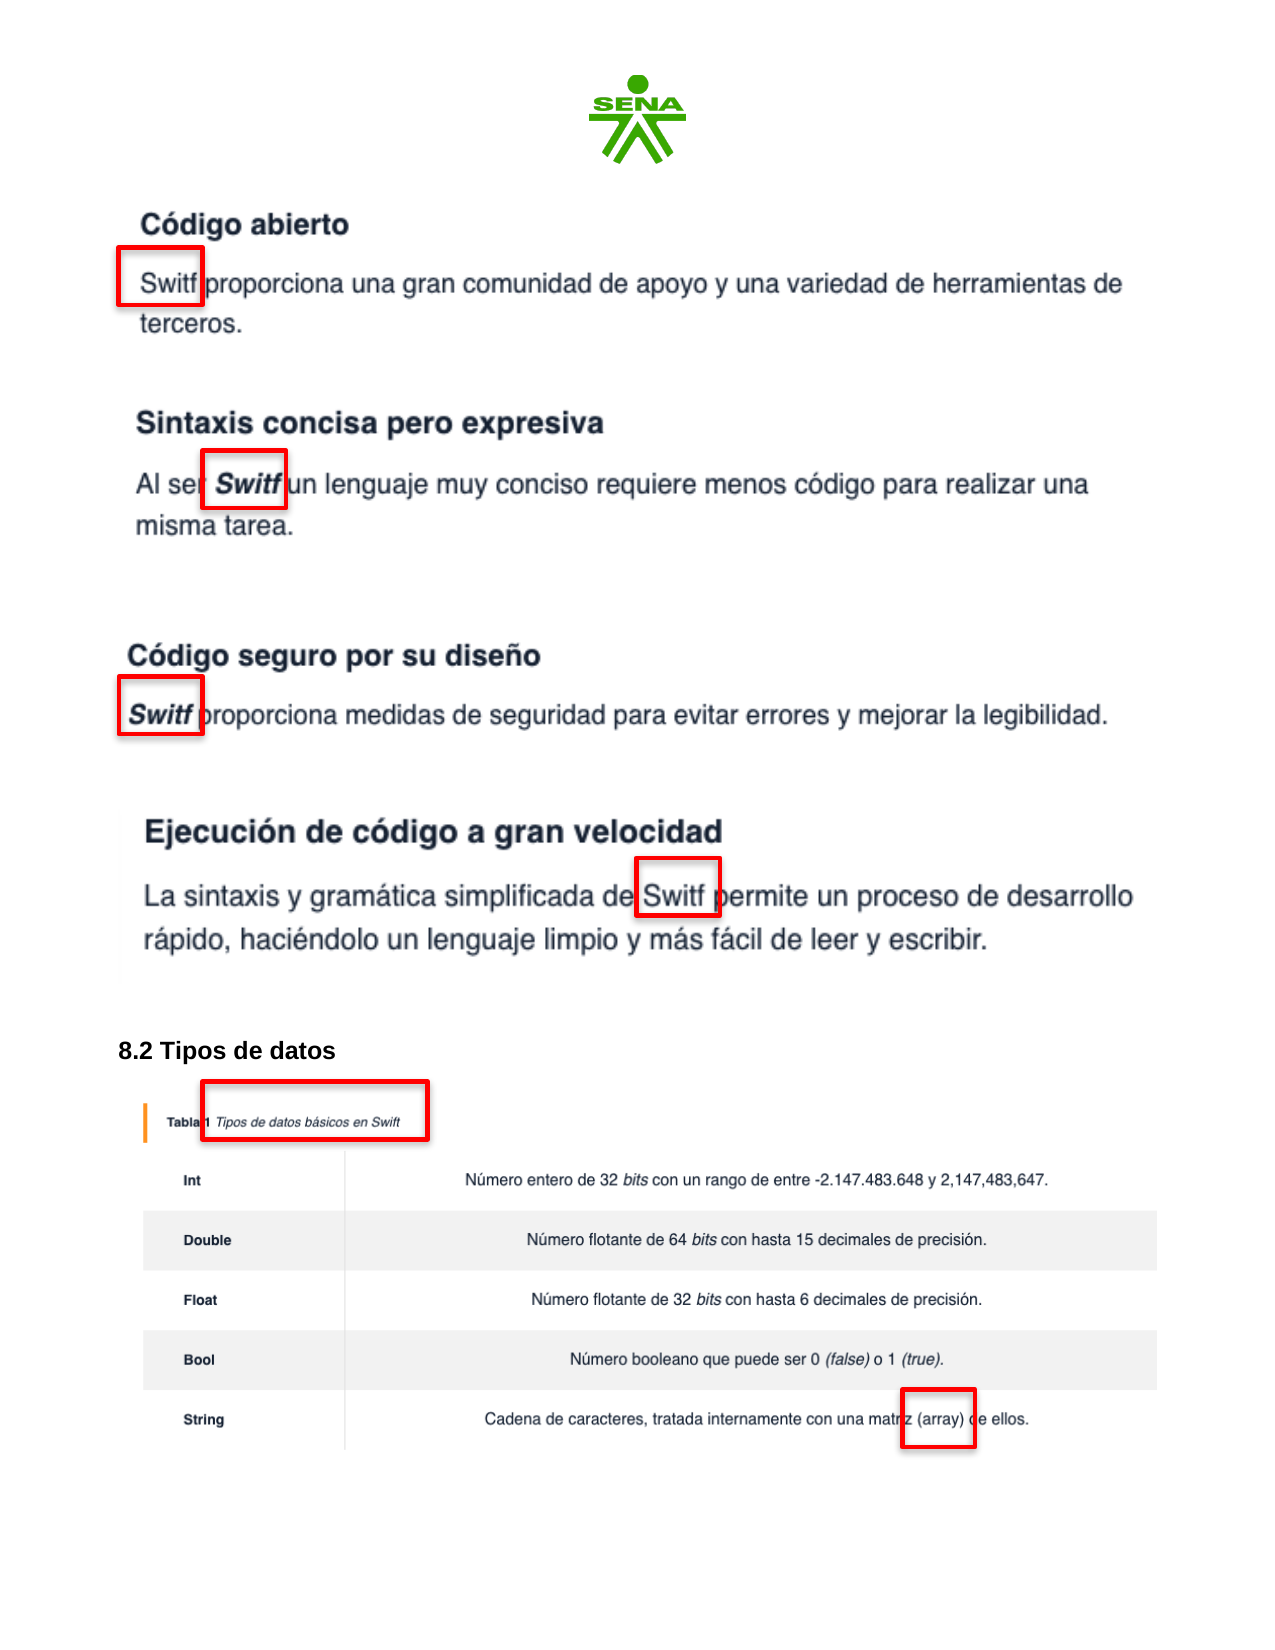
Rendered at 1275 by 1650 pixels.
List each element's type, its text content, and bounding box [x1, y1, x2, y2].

picture [589, 75, 686, 164]
picture [205, 1084, 425, 1137]
picture [121, 679, 200, 732]
picture [118, 190, 1157, 371]
picture [121, 250, 200, 303]
text 8.2 Tipos de datos [118, 1036, 1157, 1065]
picture [118, 382, 1157, 604]
picture [118, 616, 1157, 776]
picture [118, 1081, 1157, 1463]
picture [118, 787, 1157, 984]
